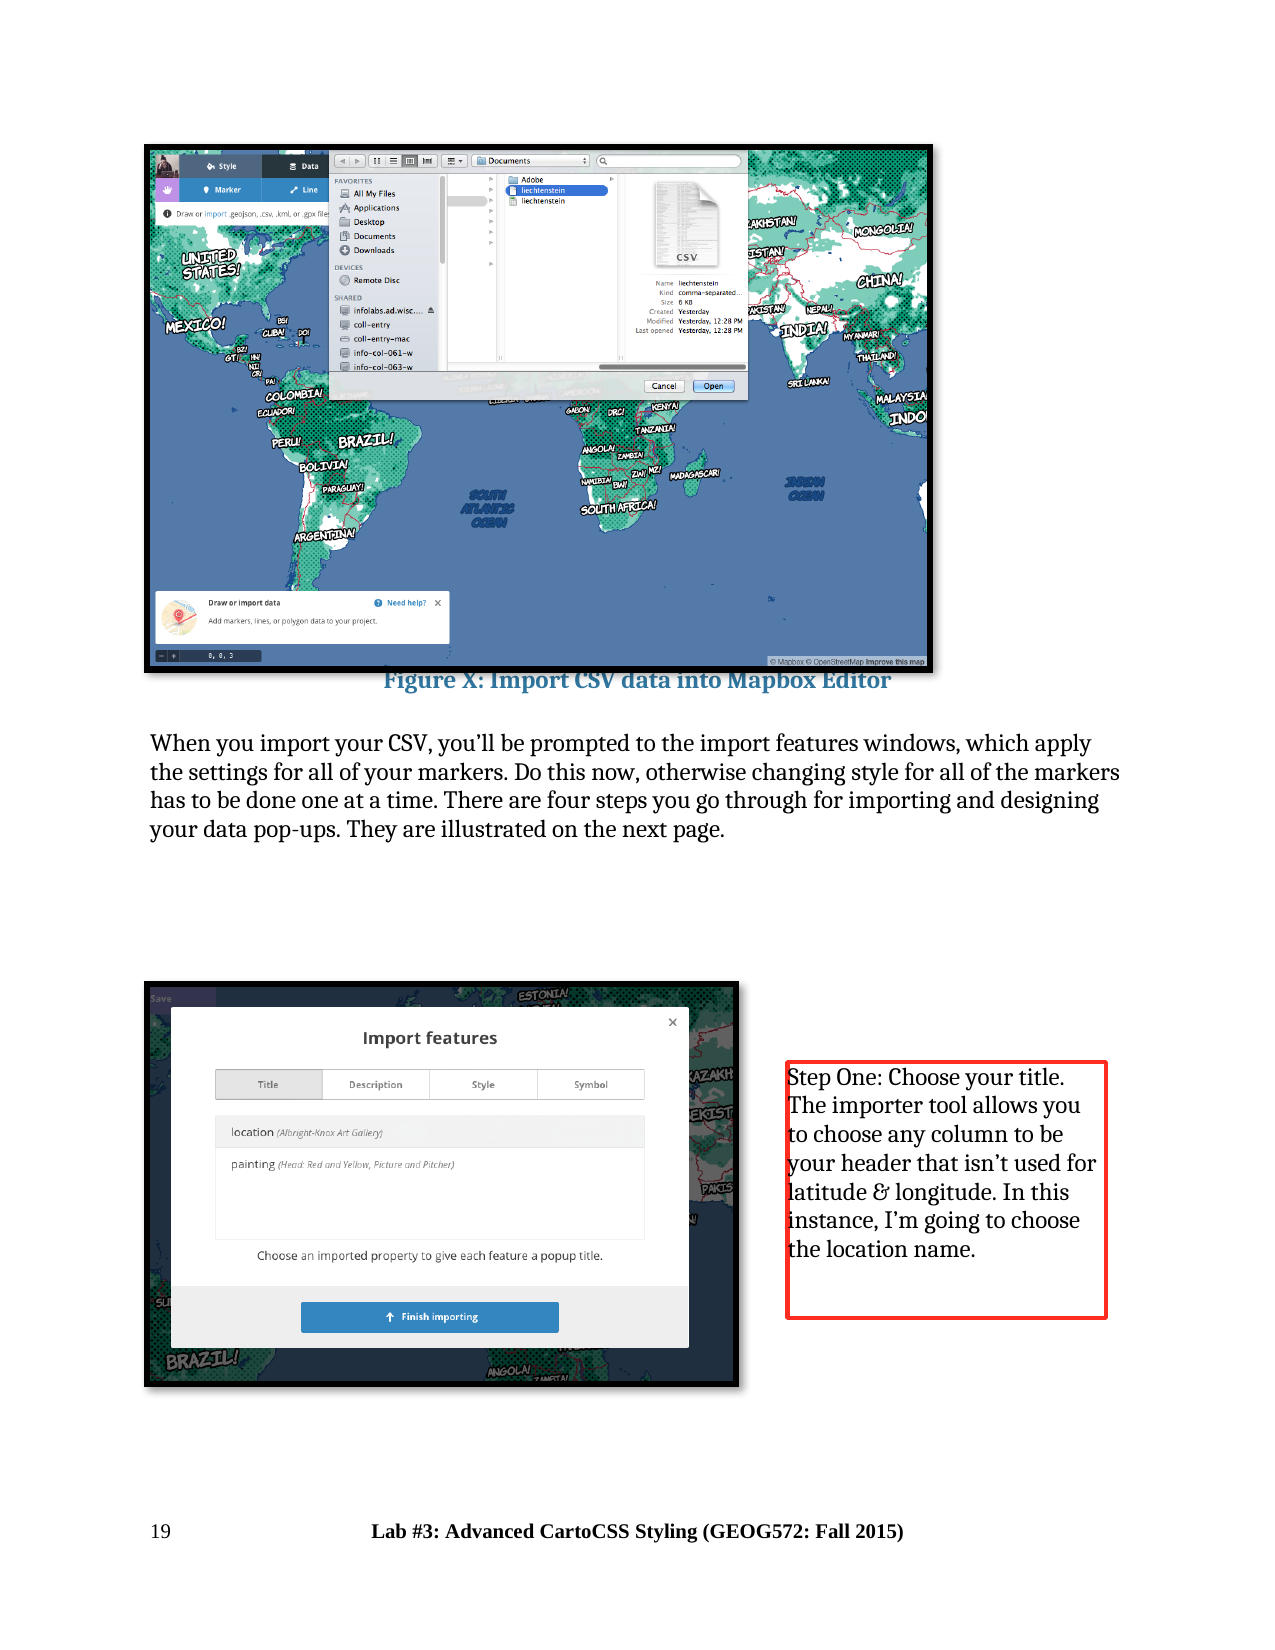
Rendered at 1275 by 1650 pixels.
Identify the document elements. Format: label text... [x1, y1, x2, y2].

picture [150, 987, 733, 1381]
text When you import your CSV, you’ll be prompted to the import features windows, which apply the settings for all of your markers. Do this now, otherwise changing style for all of the markers has to be done one at a time. There are four steps you go through for importing and designing your data pop-ups. They are illustrated on the next page. [150, 729, 1125, 844]
text Figure X: Import CSV data into Mapbox Editor [150, 666, 1125, 695]
picture [150, 150, 927, 666]
